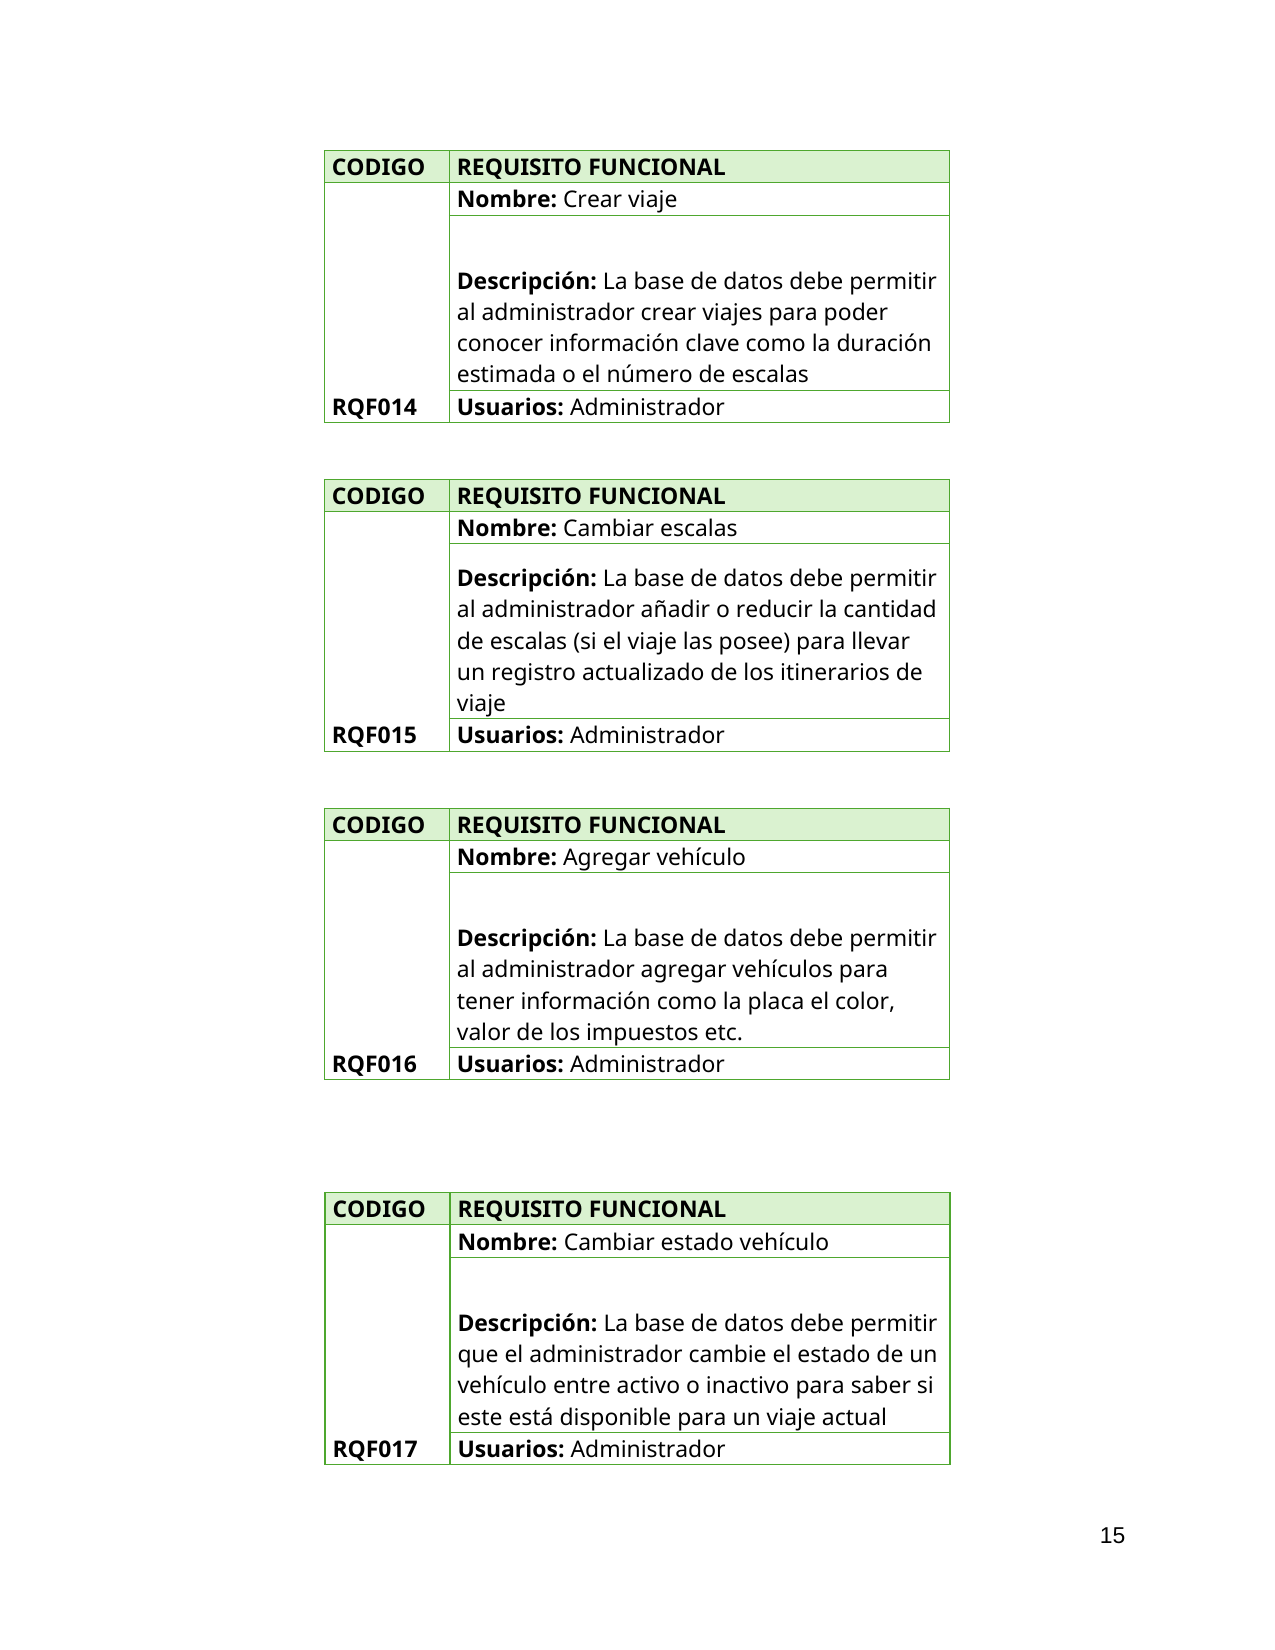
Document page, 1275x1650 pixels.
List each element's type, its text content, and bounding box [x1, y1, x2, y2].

table_cell Usuarios: Administrador [450, 719, 949, 751]
table_header REQUISITO FUNCIONAL [450, 151, 949, 182]
table_cell Nombre: Cambiar escalas [450, 512, 949, 543]
table_cell Descripción: La base de datos debe permitir que el administrador cambie el estado de un vehículo entre activo o inactivo para saber si este está disponible para un viaje actual [451, 1258, 949, 1432]
table_cell RQF017 [326, 1225, 449, 1464]
table_header REQUISITO FUNCIONAL [450, 480, 949, 511]
table_header CODIGO [325, 809, 449, 840]
table_cell Nombre: Agregar vehículo [450, 841, 949, 872]
table_cell Usuarios: Administrador [451, 1433, 949, 1464]
table_cell Descripción: La base de datos debe permitir al administrador agregar vehículos para tener información como la placa el color, valor de los impuestos etc. [450, 873, 949, 1047]
table_cell RQF015 [325, 512, 449, 751]
table_cell Descripción: La base de datos debe permitir al administrador añadir o reducir la cantidad de escalas (si el viaje las posee) para llevar un registro actualizado de los itinerarios de viaje [450, 544, 949, 718]
table_cell Descripción: La base de datos debe permitir al administrador crear viajes para poder conocer información clave como la duración estimada o el número de escalas [450, 216, 949, 389]
table_cell Nombre: Cambiar estado vehículo [451, 1225, 949, 1257]
table_header REQUISITO FUNCIONAL [450, 809, 949, 840]
table_cell Nombre: Crear viaje [450, 183, 949, 214]
table_header CODIGO [325, 151, 449, 182]
table_cell Usuarios: Administrador [450, 1048, 949, 1079]
table_header REQUISITO FUNCIONAL [451, 1193, 949, 1224]
table_header CODIGO [326, 1193, 449, 1224]
table_header CODIGO [325, 480, 449, 511]
table_cell Usuarios: Administrador [450, 391, 949, 422]
table_cell RQF016 [325, 841, 449, 1079]
table_cell RQF014 [325, 183, 449, 422]
